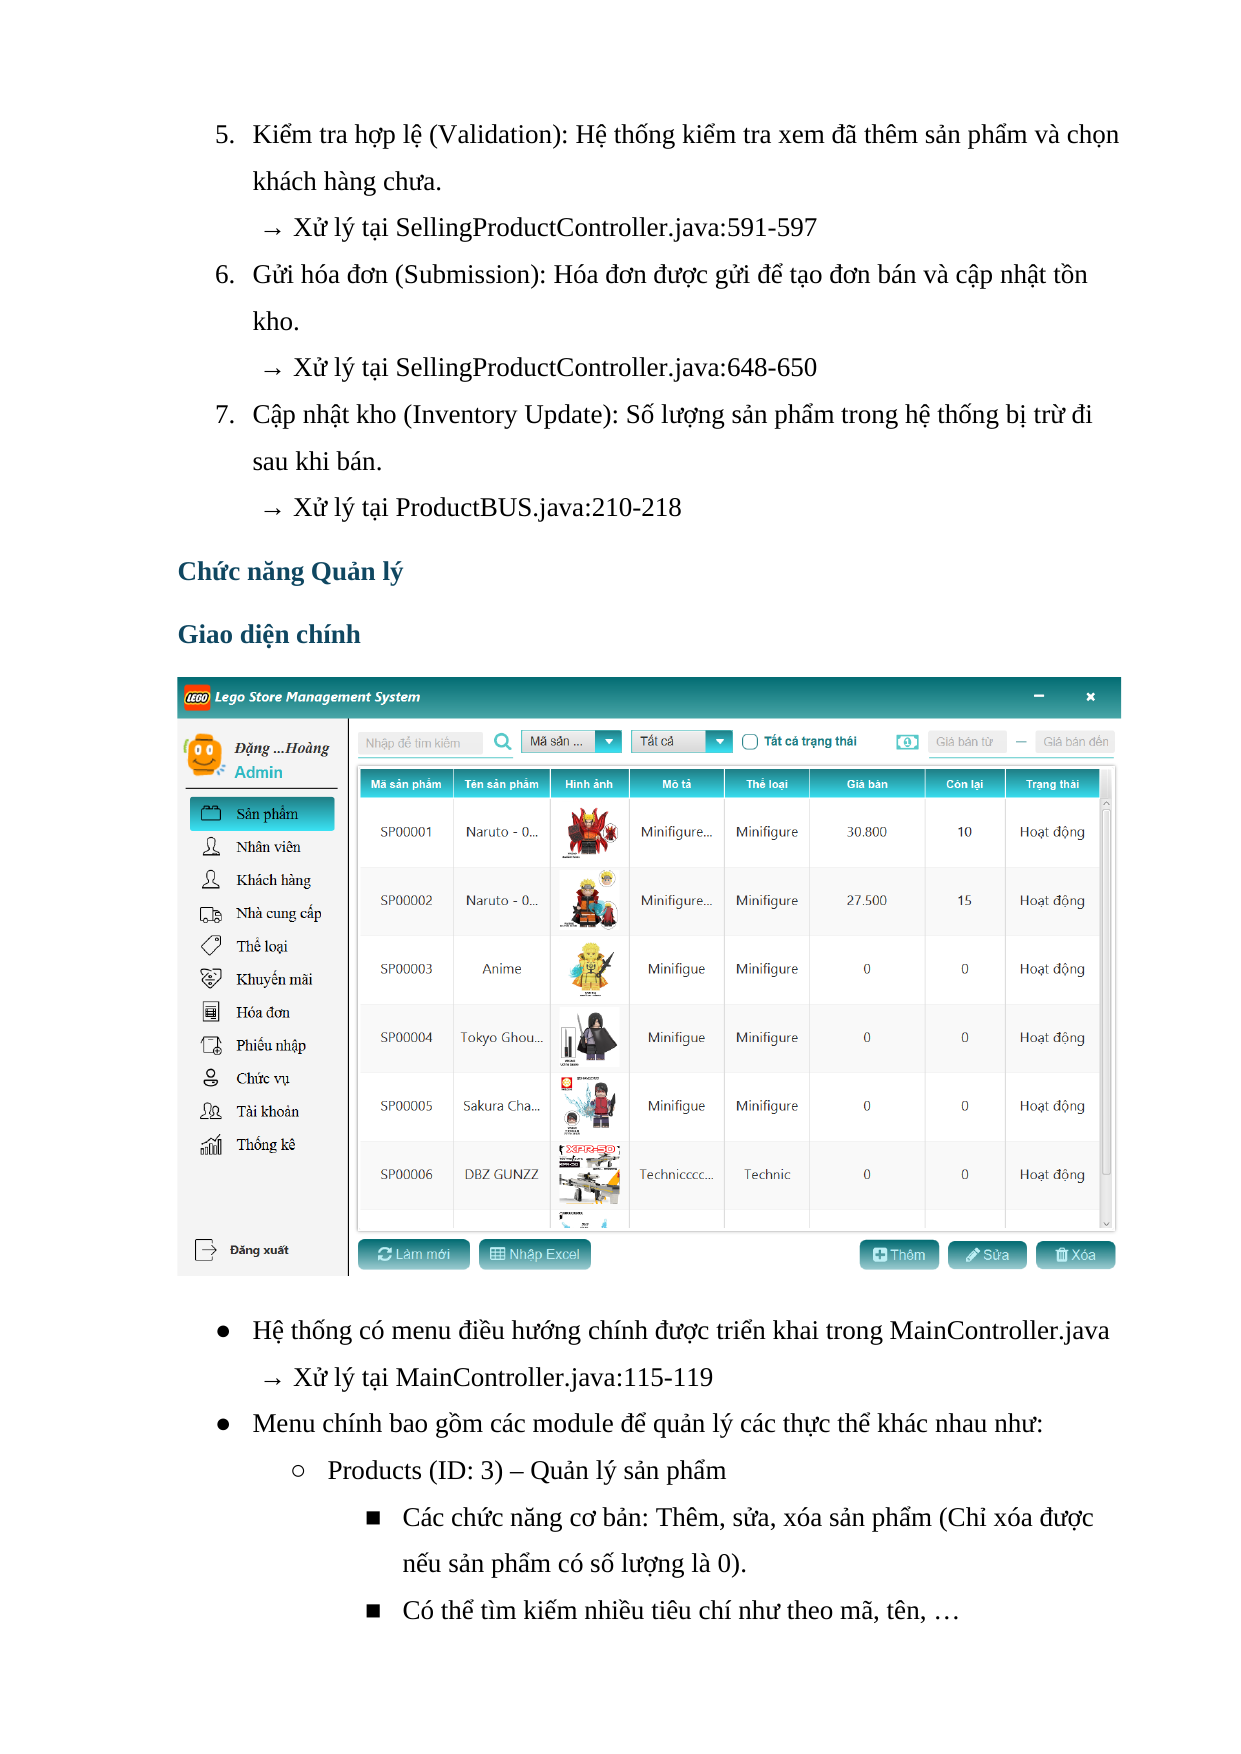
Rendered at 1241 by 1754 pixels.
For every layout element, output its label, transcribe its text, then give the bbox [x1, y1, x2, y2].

list Cập nhật kho (Inventory Update): Số lượng sản phẩm trong hệ thống bị trừ đi sau khi bán. → Xử lý tại ProductBUS.java:210-218 [215, 398, 1121, 523]
list Có thể tìm kiếm nhiều tiêu chí như theo mã, tên, … [365, 1594, 1121, 1625]
subtitle Giao diện chính [177, 618, 1121, 649]
list Hệ thống có menu điều hướng chính được triển khai trong MainController.java → Xử lý tại MainController.java:115-119 [215, 1314, 1121, 1392]
list Gửi hóa đơn (Submission): Hóa đơn được gửi để tạo đơn bán và cập nhật tồn kho. → Xử lý tại SellingProductController.java:648-650 [215, 258, 1121, 383]
subtitle Chức năng Quản lý [177, 555, 1121, 586]
list Products (ID: 3) – Quản lý sản phẩm [290, 1454, 1121, 1485]
list Kiểm tra hợp lệ (Validation): Hệ thống kiểm tra xem đã thêm sản phẩm và chọn khách hàng chưa. → Xử lý tại SellingProductController.java:591-597 [215, 118, 1121, 243]
list Các chức năng cơ bản: Thêm, sửa, xóa sản phẩm (Chỉ xóa được nếu sản phẩm có số lượng là 0). [365, 1501, 1121, 1579]
picture [177, 677, 1122, 1276]
list Menu chính bao gồm các module để quản lý các thực thể khác nhau như: [215, 1407, 1121, 1439]
